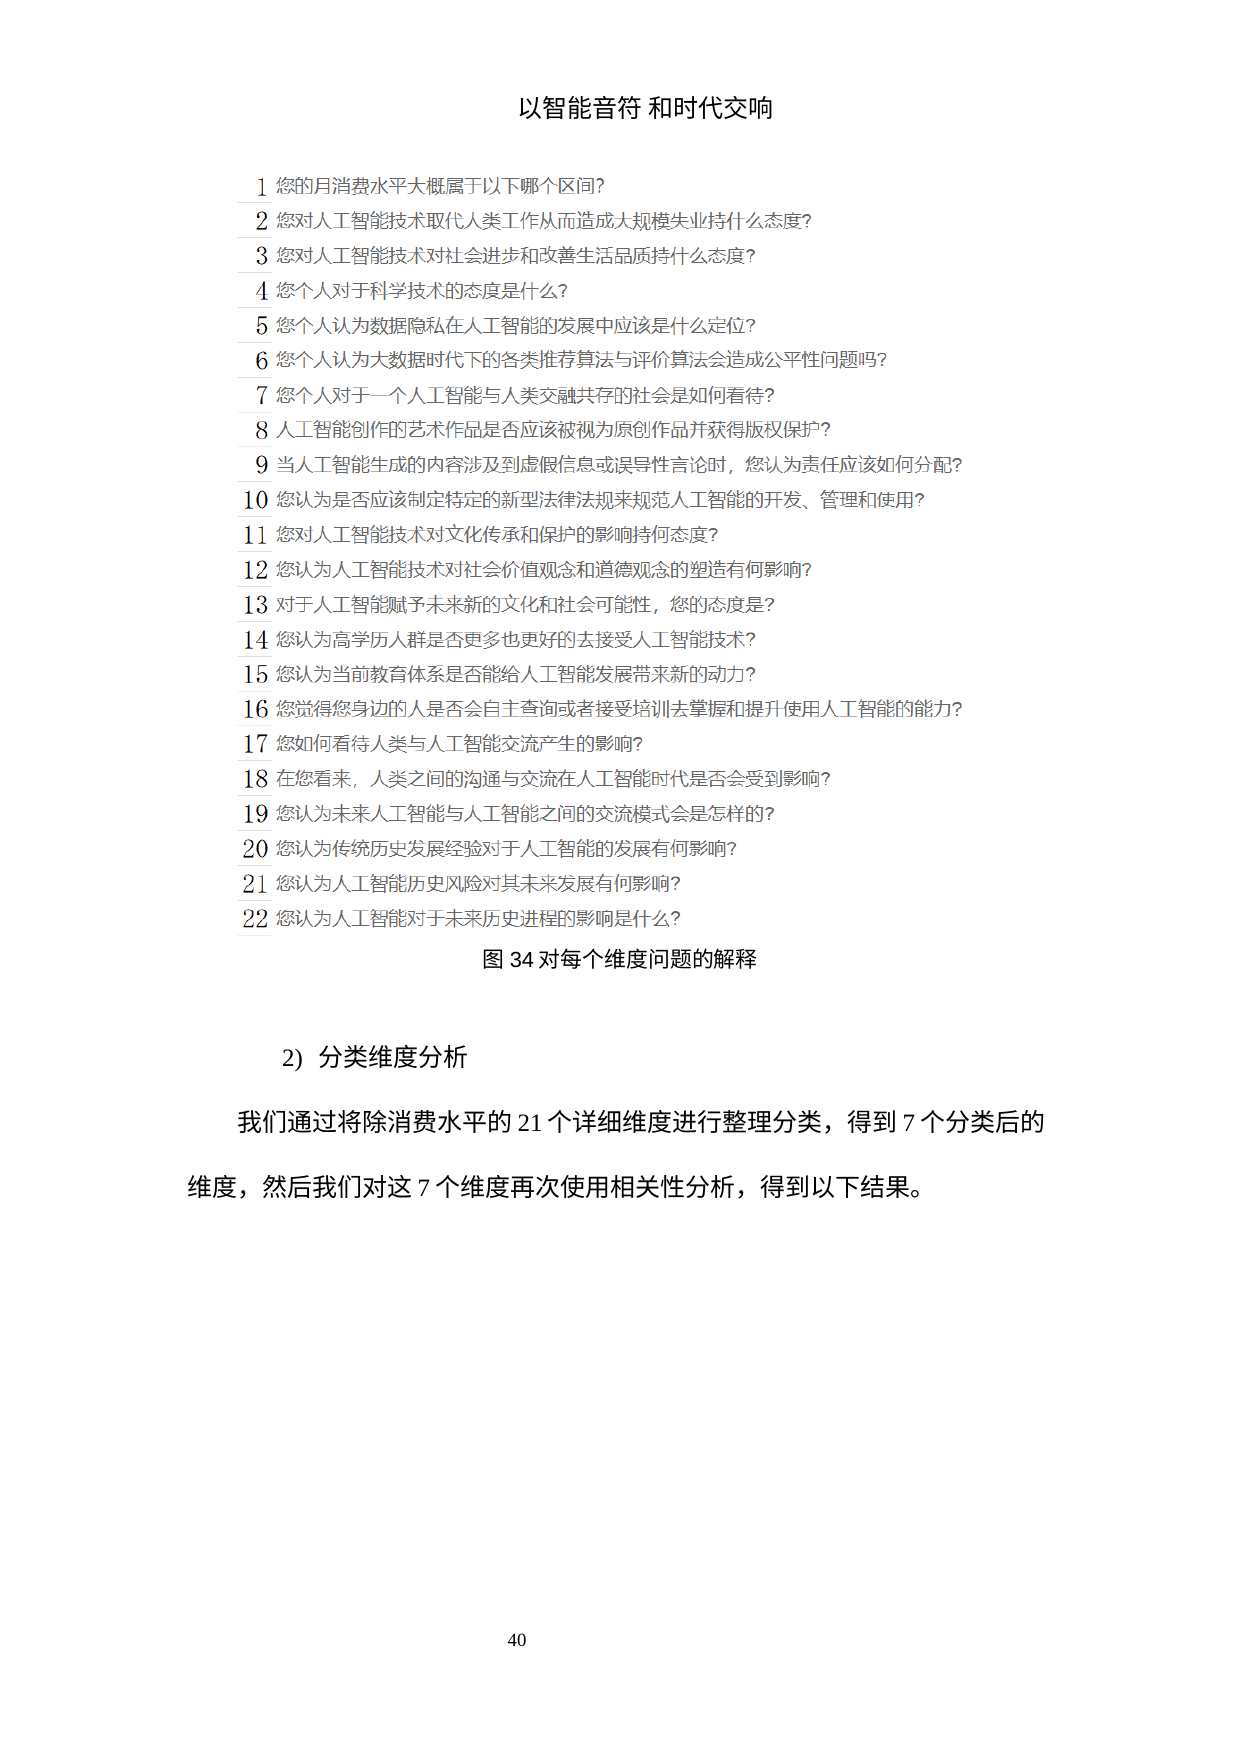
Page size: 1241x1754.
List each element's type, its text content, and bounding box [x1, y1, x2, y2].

subtitle 分类维度分析 [232, 1023, 1053, 1088]
text 我们通过将除消费水平的21个详细维度进行整理分类，得到7个分类后的维度，然后我们对这7个维度再次使用相关性分析，得到以下结果。 [187, 1088, 1053, 1218]
picture [237, 168, 995, 936]
text 图 34 对每个维度问题的解释 [187, 942, 1053, 974]
